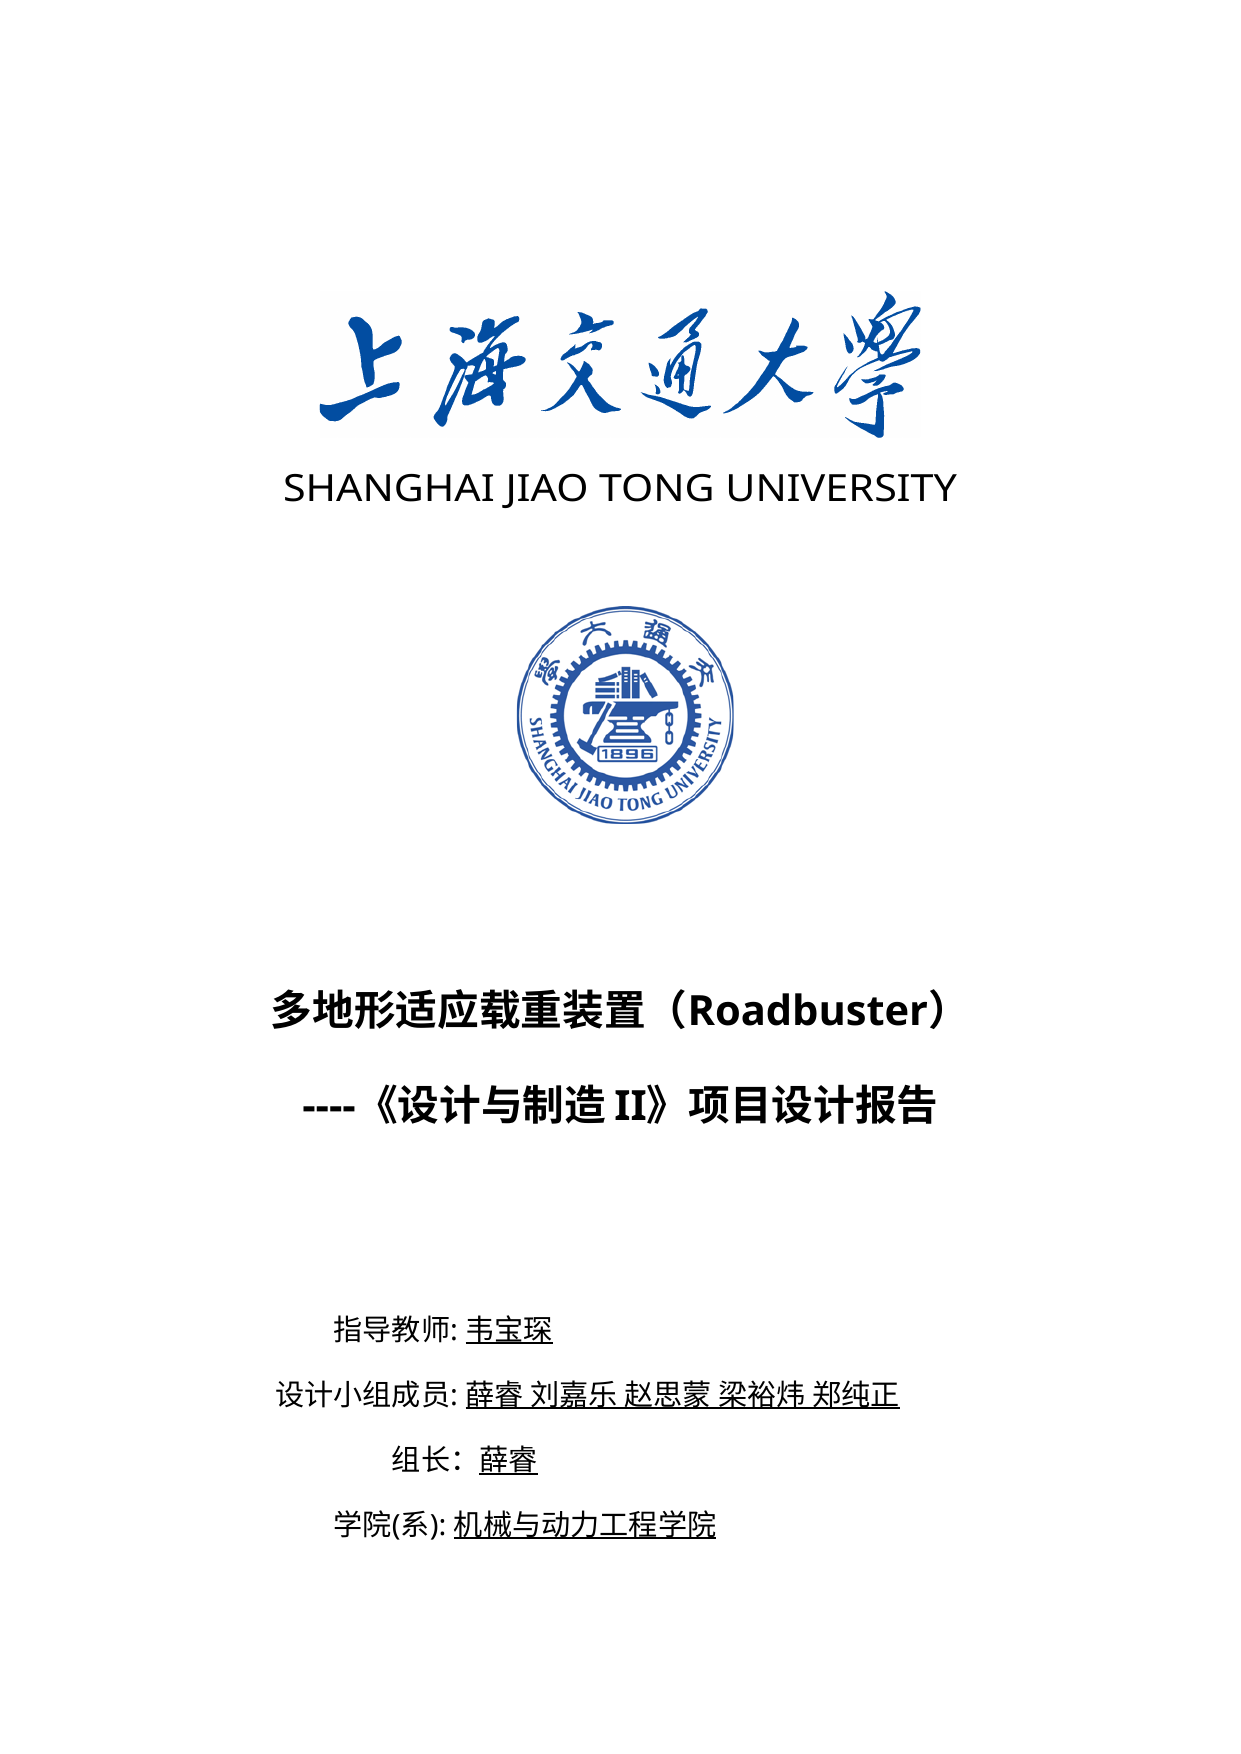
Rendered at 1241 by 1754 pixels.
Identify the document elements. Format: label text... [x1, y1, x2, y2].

text 设计小组成员: 薛睿 刘嘉乐 赵思蒙 梁裕炜 郑纯正 [187, 1360, 1053, 1425]
text SHANGHAI [187, 454, 1053, 519]
text 组长：薛睿 [187, 1425, 1053, 1490]
picture [516, 606, 734, 824]
picture [319, 291, 921, 438]
text 多地形适应载重装置（Roadbuster） [187, 974, 1053, 1039]
text 指导教师: 韦宝琛 [187, 1295, 1053, 1360]
text 学院(系): 机械与动力工程学院 [187, 1490, 1053, 1555]
text ----《设计与制造II》项目设计报告 [187, 1070, 1053, 1135]
